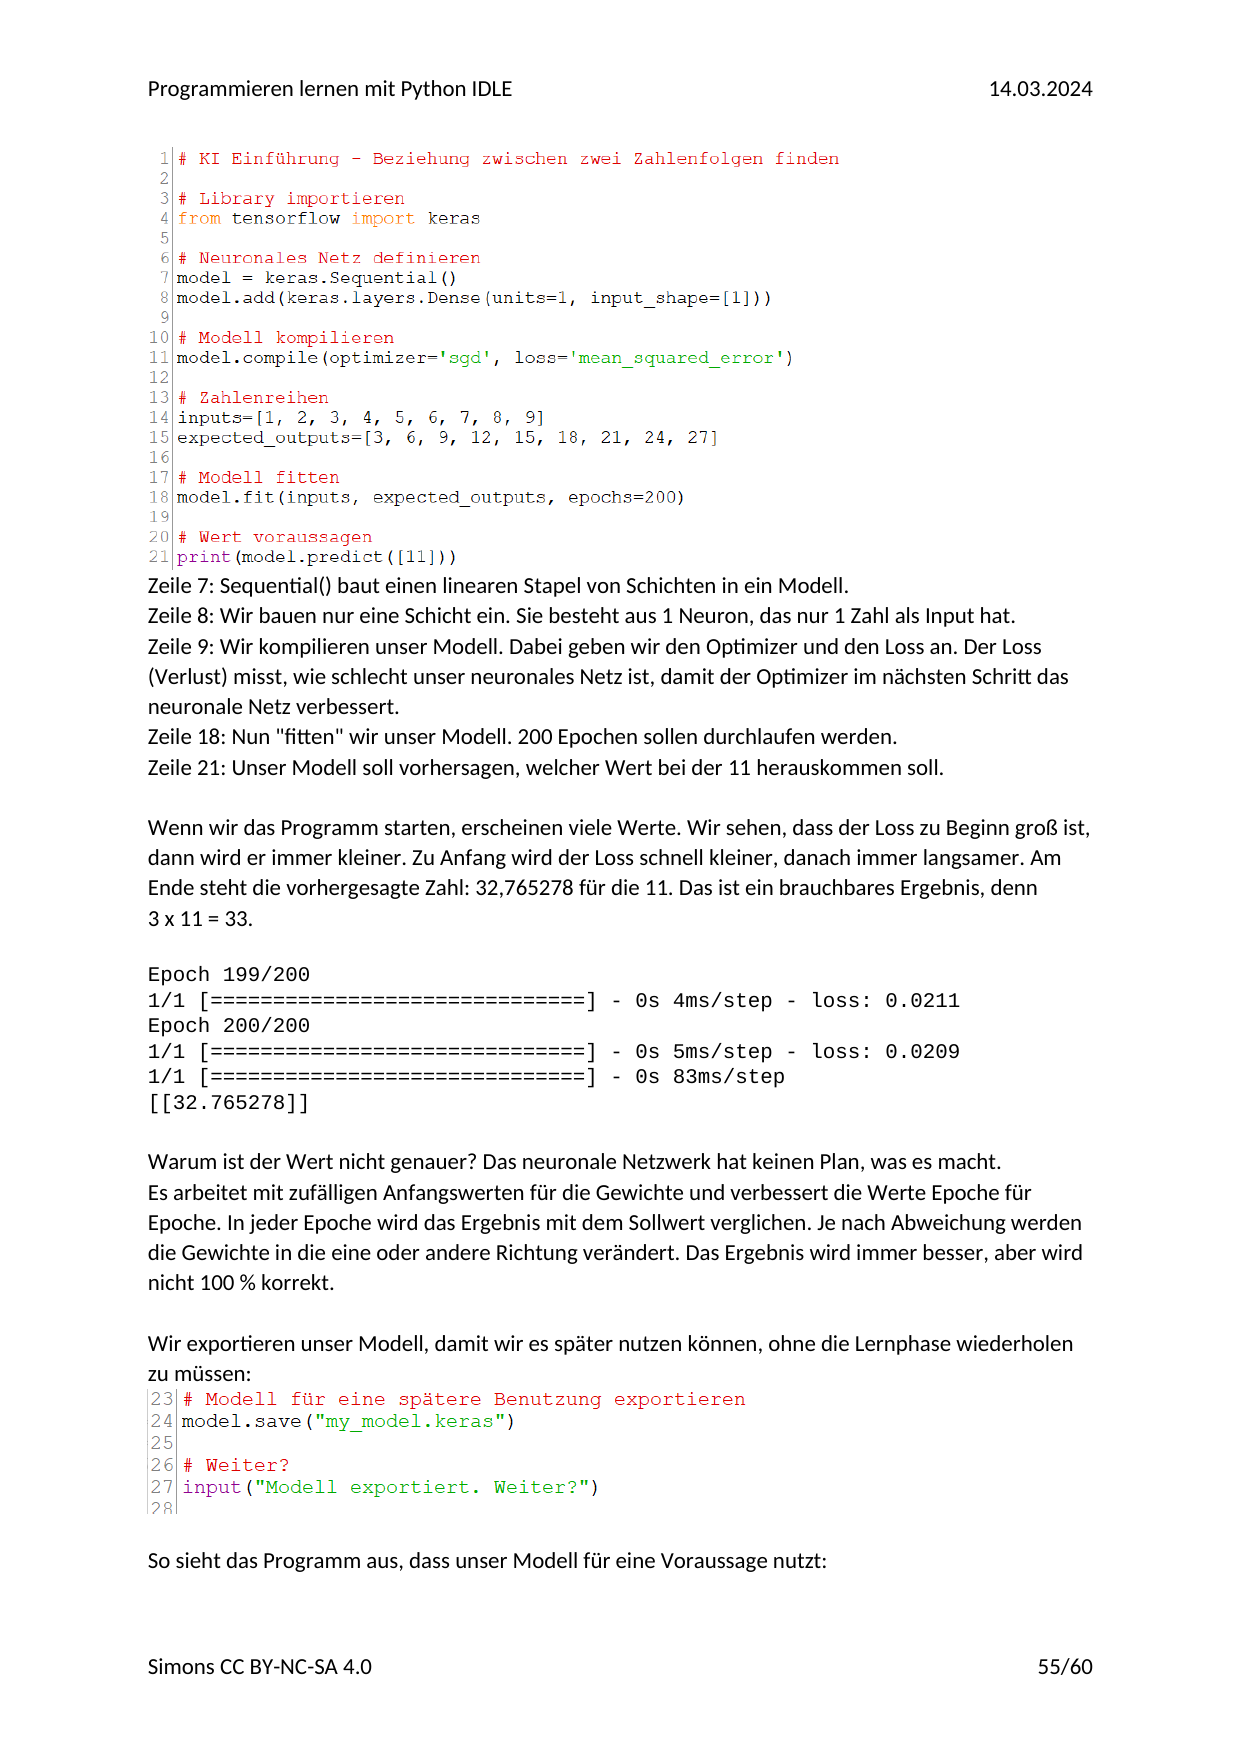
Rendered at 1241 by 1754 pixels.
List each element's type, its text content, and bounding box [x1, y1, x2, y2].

text Epoch 199/200 [148, 964, 1092, 988]
text Zeile 7: Sequential() baut einen linearen Stapel von Schichten in ein Modell. [148, 571, 1092, 599]
text 1/1 [==============================] - 0s 4ms/step - loss: 0.0211 [148, 989, 1092, 1013]
text 1/1 [==============================] - 0s 5ms/step - loss: 0.0209 [148, 1041, 1092, 1064]
text Warum ist der Wert nicht genauer? Das neuronale Netzwerk hat keinen Plan, was es macht. Es arbeitet mit zufälligen Anfangswerten für die Gewichte und verbessert die Werte Epoche für Epoche. In jeder Epoche wird das Ergebnis mit dem Sollwert verglichen. Je nach Abweichung werden die Gewichte in die eine oder andere Richtung verändert. Das Ergebnis wird immer besser, aber wird nicht 100 % korrekt. [148, 1147, 1092, 1296]
text 1/1 [==============================] - 0s 83ms/step [148, 1066, 1092, 1090]
text Epoch 200/200 [148, 1015, 1092, 1039]
text Zeile 8: Wir bauen nur eine Schicht ein. Sie besteht aus 1 Neuron, das nur 1 Zahl als Input hat. [148, 602, 1092, 629]
text So sieht das Programm aus, dass unser Modell für eine Voraussage nutzt: [148, 1546, 1092, 1574]
text Zeile 21: Unser Modell soll vorhersagen, welcher Wert bei der 11 herauskommen soll. [148, 753, 1092, 781]
text Wir exportieren unser Modell, damit wir es später nutzen können, ohne die Lernphase wiederholen zu müssen: [148, 1329, 1092, 1387]
text Zeile 18: Nun "fitten" wir unser Modell. 200 Epochen sollen durchlaufen werden. [148, 722, 1092, 750]
text Zeile 9: Wir kompilieren unser Modell. Dabei geben wir den Optimizer und den Loss an. Der Loss (Verlust) misst, wie schlecht unser neuronales Netz ist, damit der Optimizer im nächsten Schritt das neuronale Netz verbessert. [148, 632, 1092, 720]
text [[32.765278]] [148, 1092, 1092, 1115]
picture [147, 147, 894, 570]
text Wenn wir das Programm starten, erscheinen viele Werte. Wir sehen, dass der Loss zu Beginn groß ist, dann wird er immer kleiner. Zu Anfang wird der Loss schnell kleiner, danach immer langsamer. Am Ende steht die vorhergesagte Zahl: 32,765278 für die 11. Das ist ein brauchbares Ergebnis, denn 3 x 11 = 33. [148, 813, 1092, 932]
picture [147, 1389, 776, 1514]
